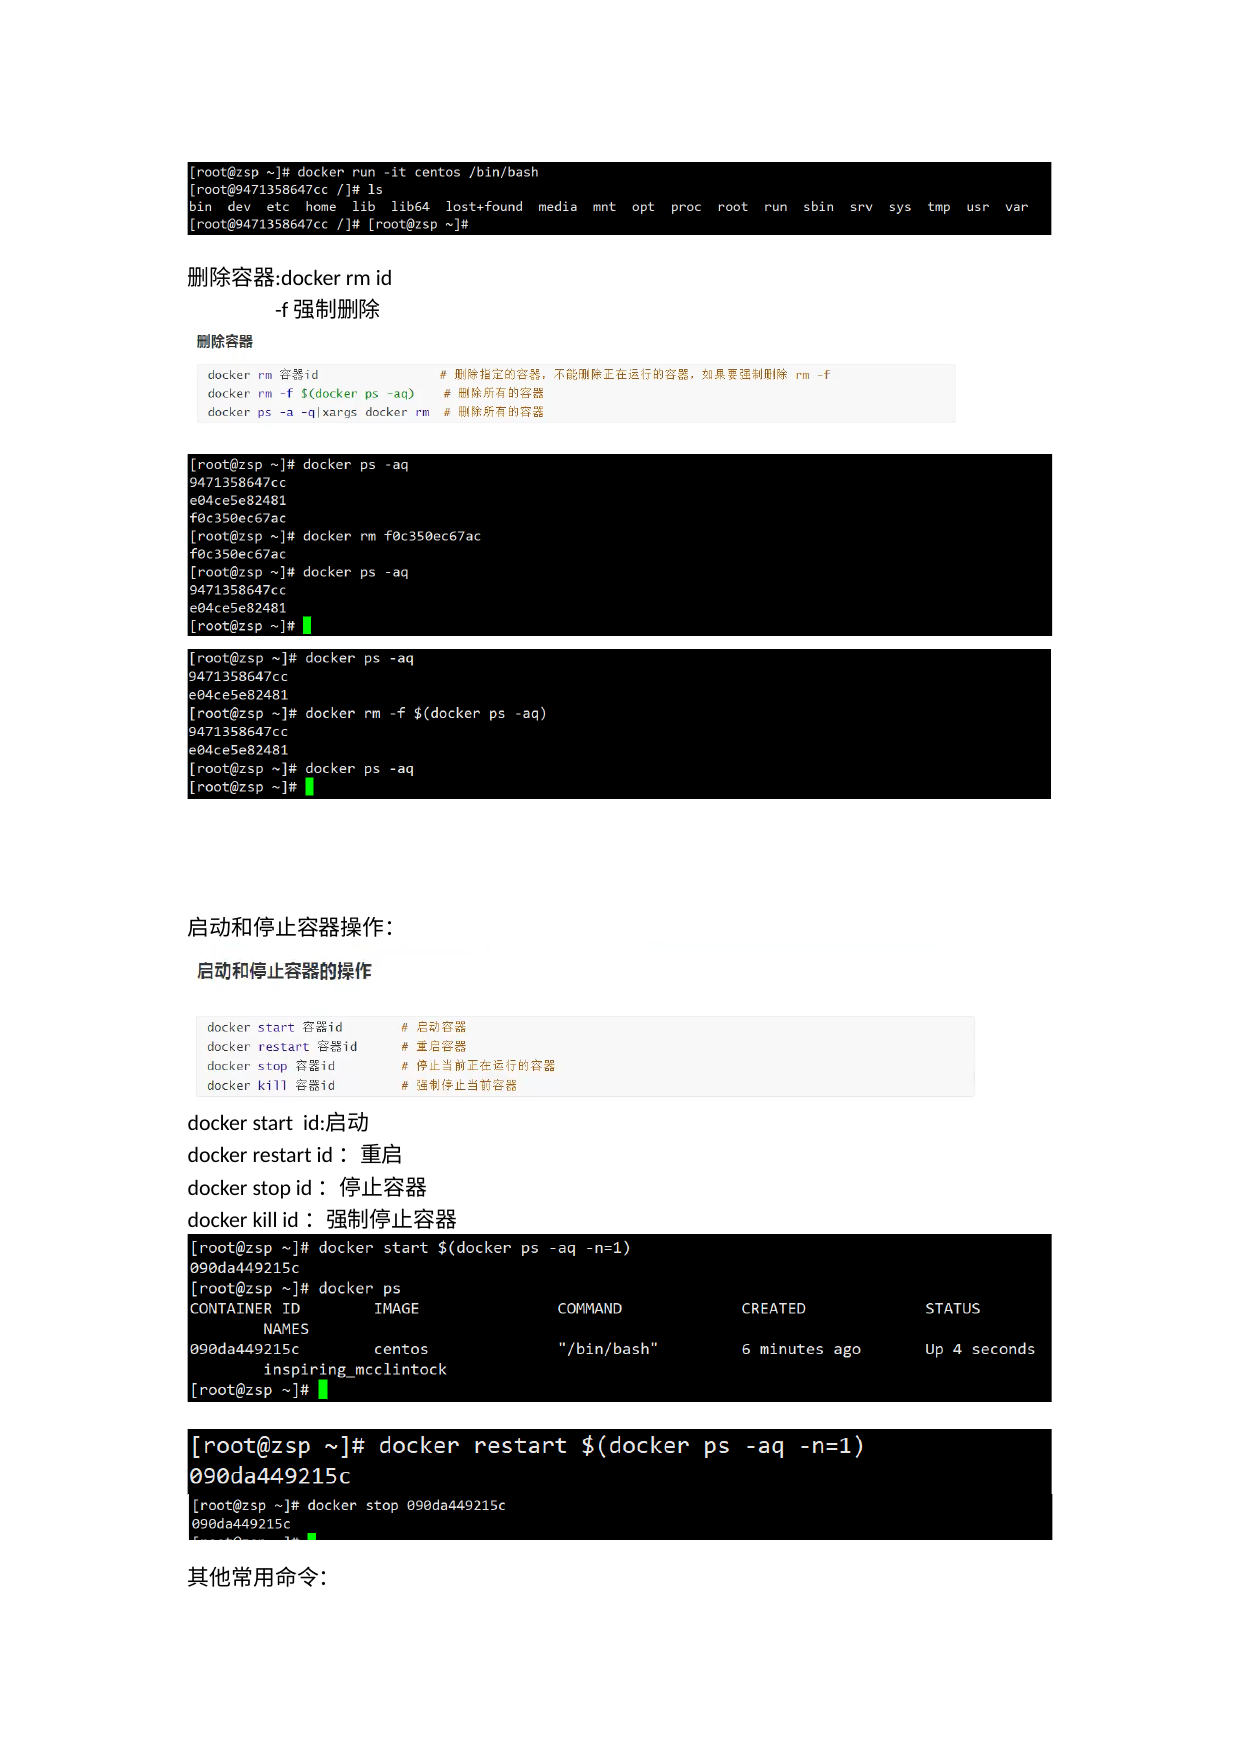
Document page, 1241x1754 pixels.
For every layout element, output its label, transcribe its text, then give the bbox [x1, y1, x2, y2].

text 删除容器:docker rm id [187, 259, 1053, 292]
picture [187, 162, 1052, 235]
text docker restart id ：重启 [187, 1137, 1053, 1169]
picture [187, 454, 1053, 636]
picture [187, 1007, 1053, 1103]
picture [187, 1234, 1052, 1402]
text docker kill id ：强制停止容器 [187, 1202, 1053, 1234]
text -f 强制删除 [231, 292, 1053, 324]
text docker stop id ：停止容器 [187, 1169, 1053, 1202]
picture [187, 324, 1052, 429]
text 启动和停止容器操作： [187, 909, 1053, 942]
text docker start id:启动 [187, 1104, 1053, 1137]
picture [187, 1429, 1053, 1540]
picture [187, 649, 1051, 799]
picture [187, 942, 1052, 991]
text 其他常用命令： [187, 1559, 1053, 1592]
